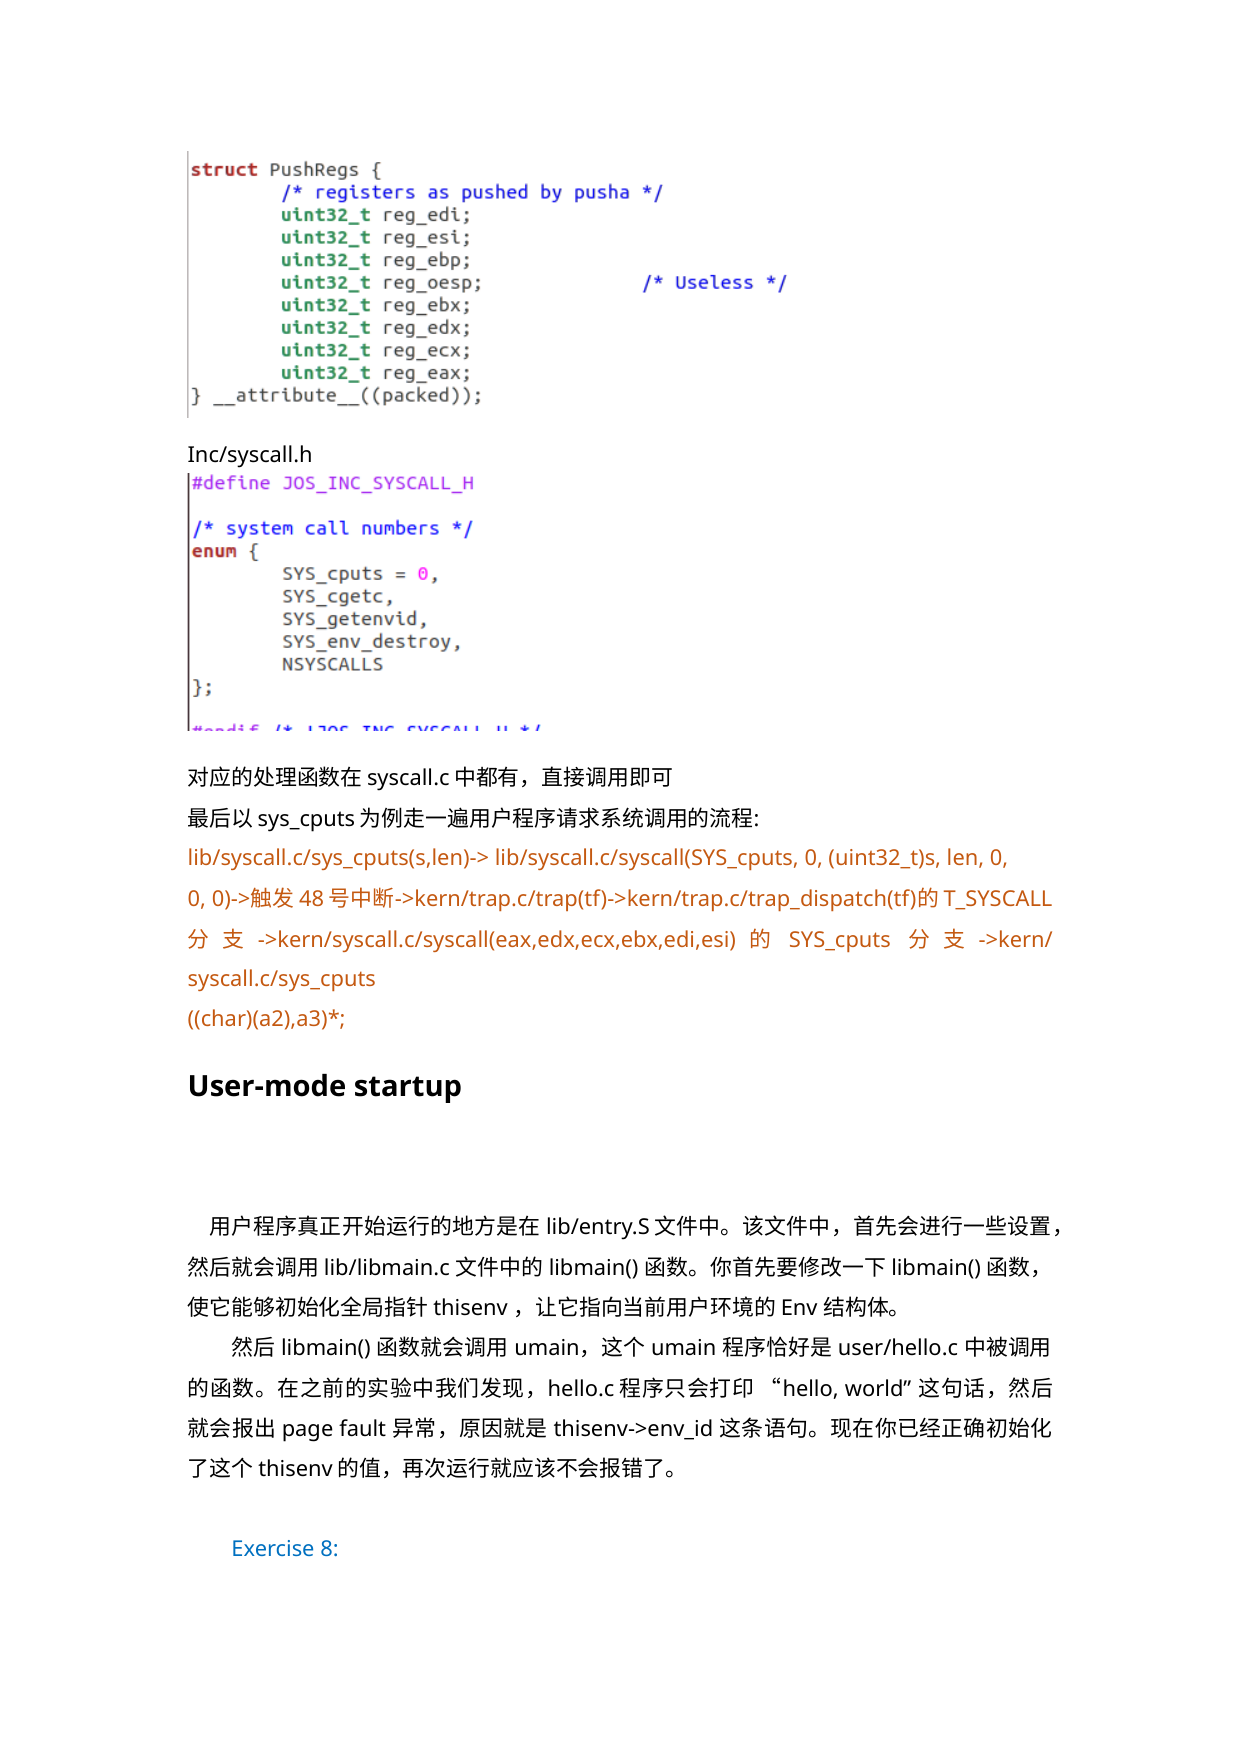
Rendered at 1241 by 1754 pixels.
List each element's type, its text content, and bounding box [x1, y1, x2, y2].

text 最后以sys_cputs为例走一遍用户程序请求系统调用的流程: [187, 796, 1053, 837]
text 对应的处理函数在syscall.c中都有，直接调用即可 [187, 756, 1053, 796]
picture [187, 151, 855, 418]
text 用户程序真正开始运行的地方是在lib/entry.S文件中。该文件中，首先会进行一些设置，然后就会调用lib/libmain.c 文件中的 libmain() 函数。你首先要修改一下 libmain() 函数，使它能够初始化全局指针 thisenv ，让它指向当前用户环境的 Env 结构体。 [187, 1205, 1053, 1326]
text ((char)(a2),a3)*; [187, 998, 1053, 1038]
subtitle User-mode startup [187, 1065, 1053, 1106]
text lib/syscall.c/sys_cputs(s,len)-> lib/syscall.c/syscall(SYS_cputs, 0, (uint32_t)s, len, 0, [187, 837, 1053, 877]
text 0, 0)->触发48号中断->kern/trap.c/trap(tf)->kern/trap.c/trap_dispatch(tf)的T_SYSCALL分支->kern/syscall.c/syscall(eax,edx,ecx,ebx,edi,esi)的SYS_cputs分支->kern/syscall.c/sys_cputs [187, 877, 1053, 998]
text 然后 libmain() 函数就会调用 umain，这个 umain 程序恰好是 user/hello.c 中被调用的函数。在之前的实验中我们发现，hello.c程序只会打印 “hello, world” 这句话，然后就会报出 page fault 异常，原因就是 thisenv->env_id 这条语句。现在你已经正确初始化了这个 thisenv的值，再次运行就应该不会报错了。 [187, 1326, 1053, 1487]
text Exercise 8: [187, 1527, 1053, 1568]
picture [187, 473, 675, 731]
text Inc/syscall.h [187, 433, 1053, 474]
